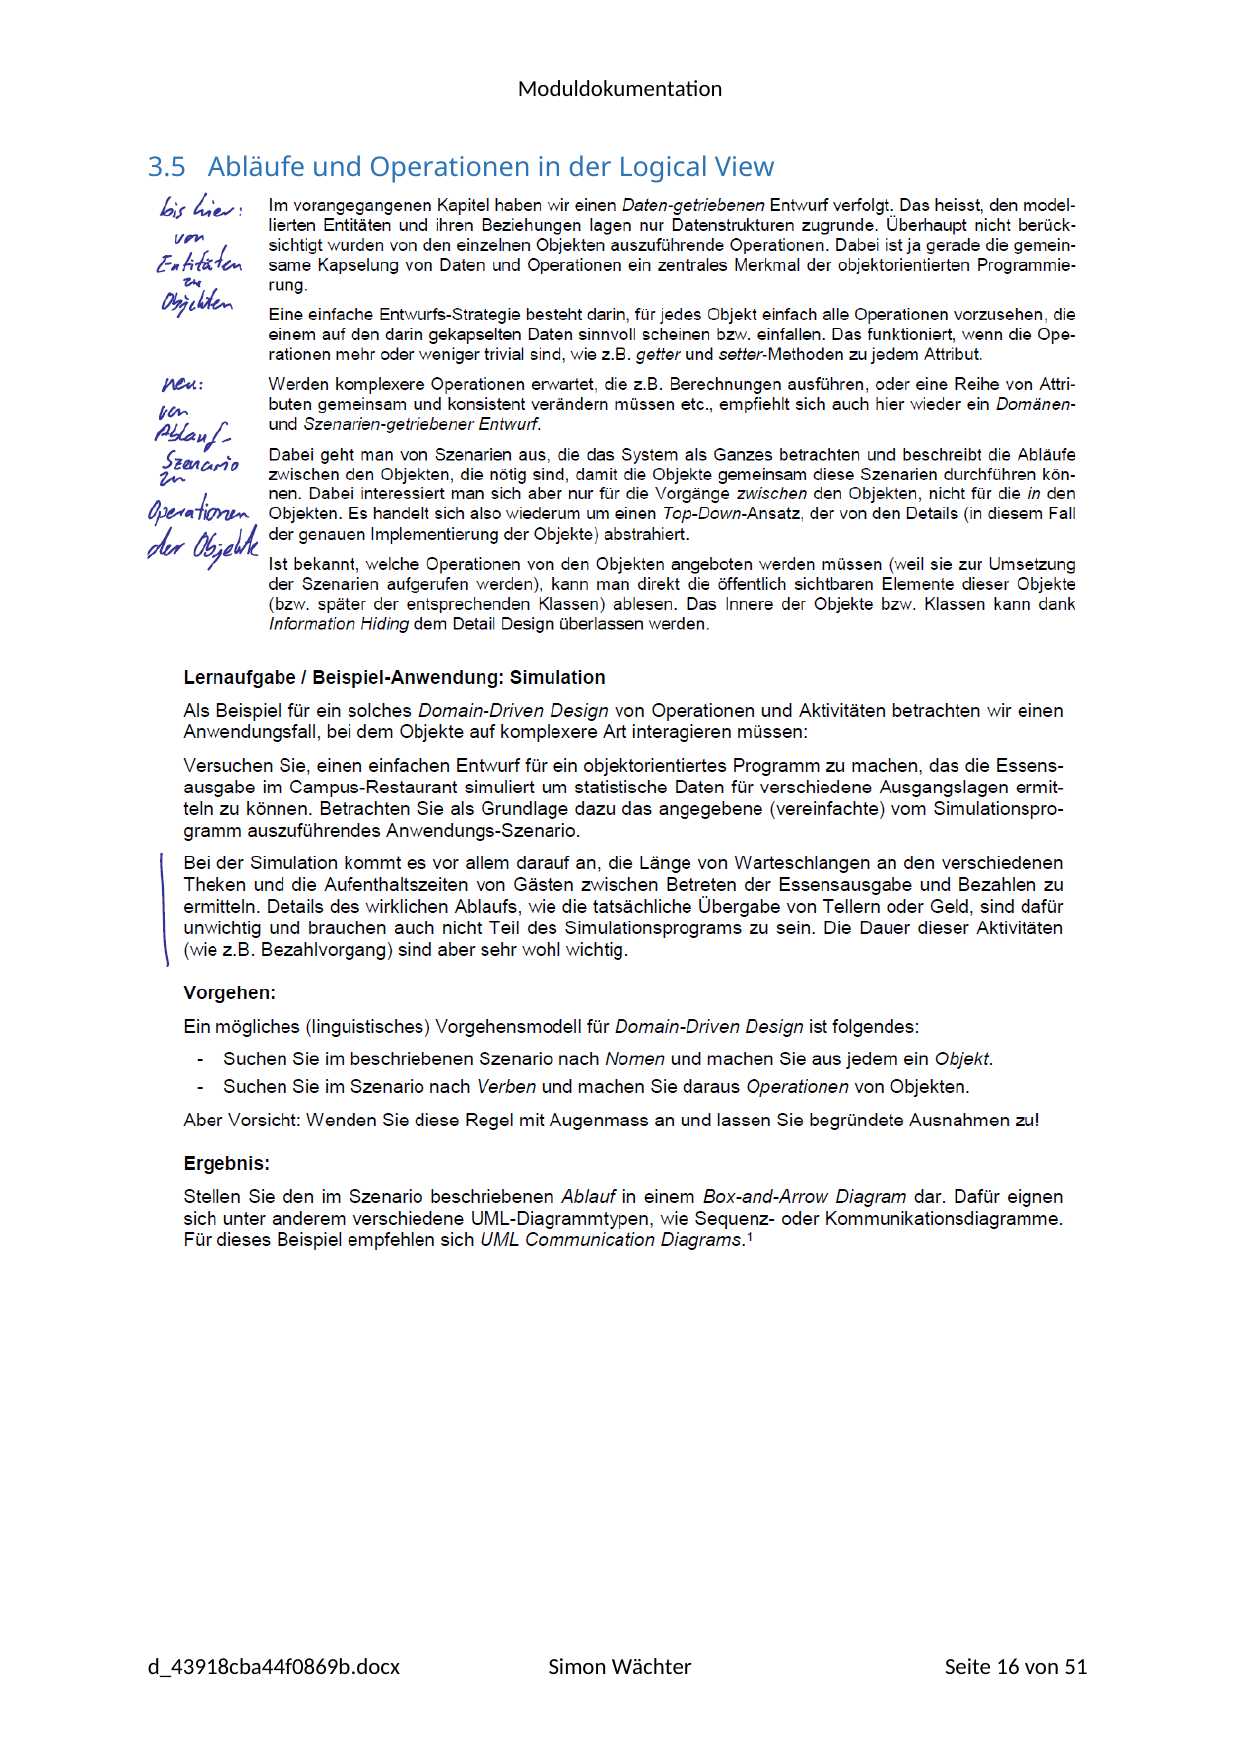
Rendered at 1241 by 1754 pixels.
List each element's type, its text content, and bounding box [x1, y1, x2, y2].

picture [147, 187, 1093, 639]
picture [147, 657, 1093, 1255]
subtitle Abläufe und Operationen in der Logical View [148, 148, 1093, 184]
